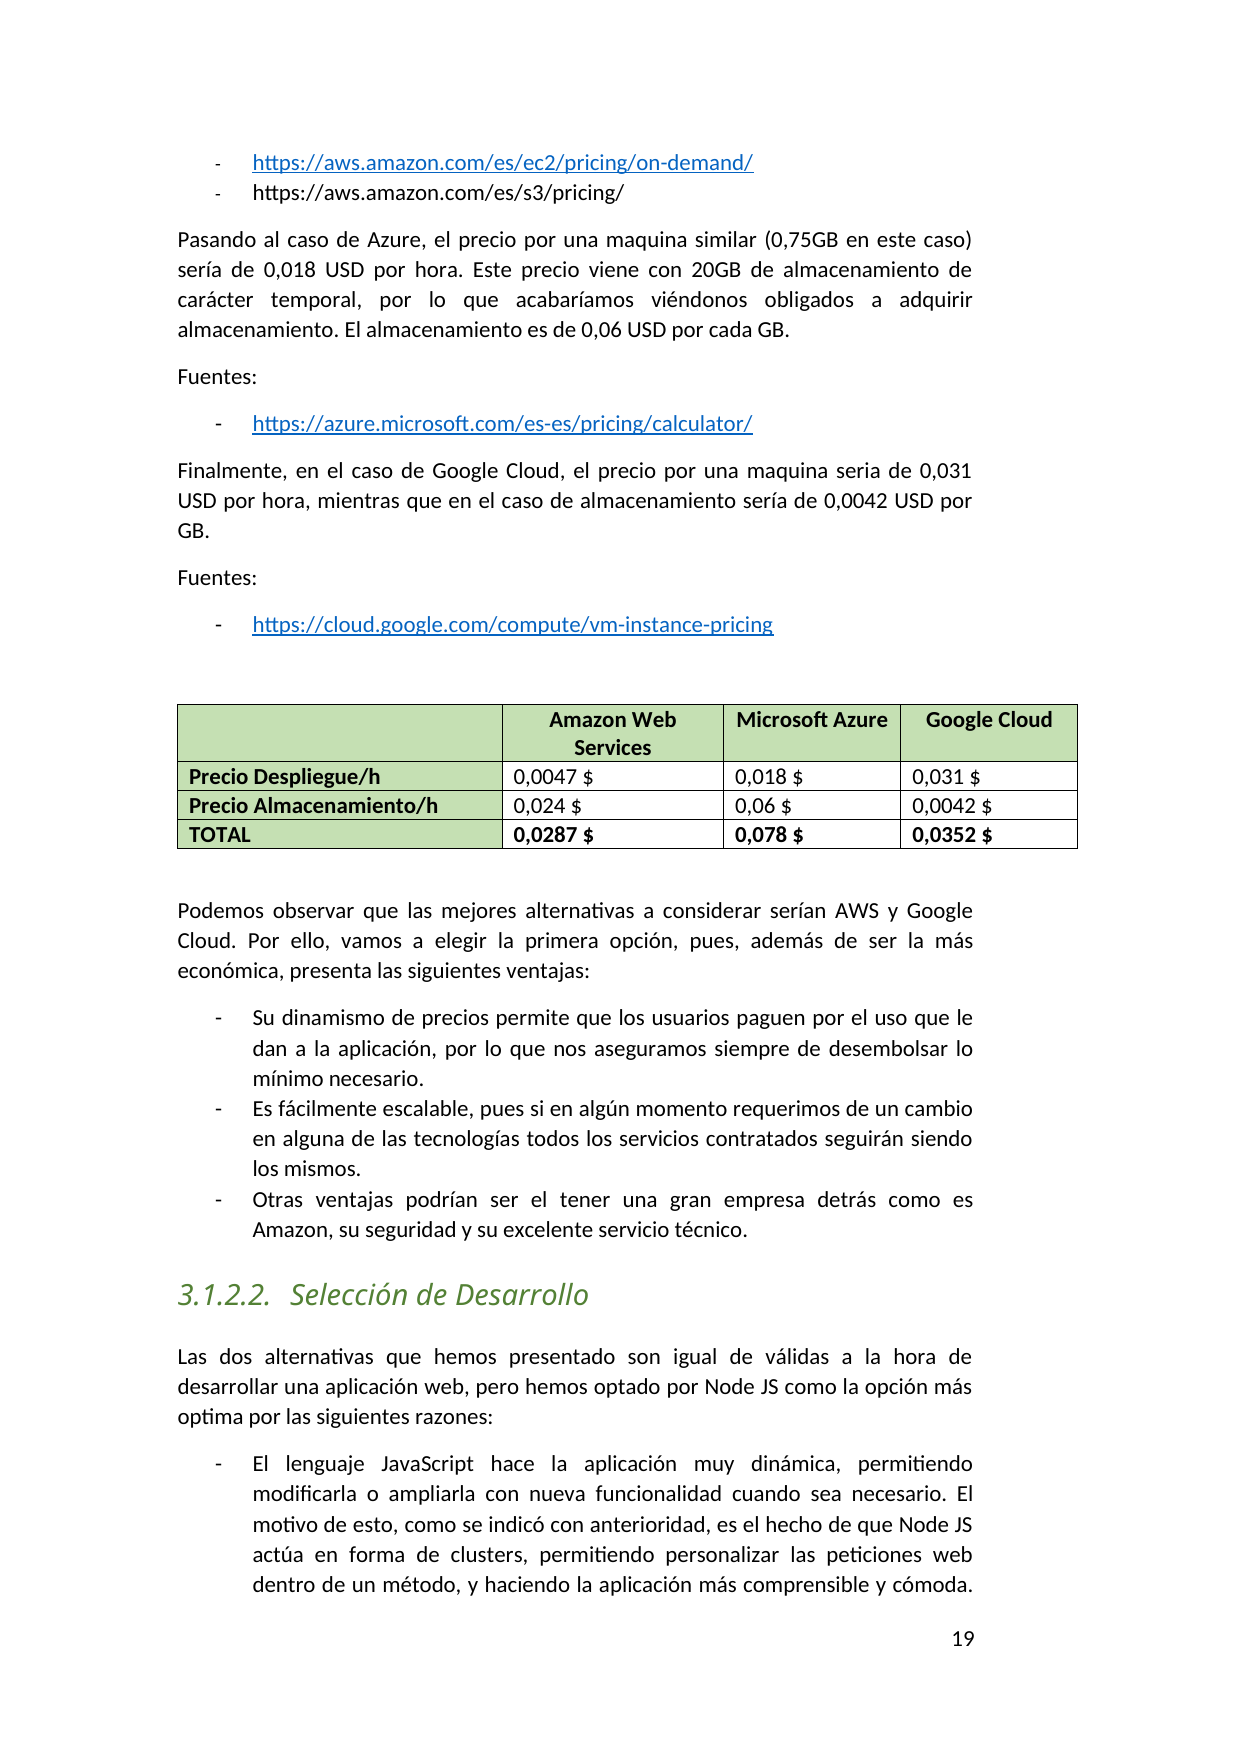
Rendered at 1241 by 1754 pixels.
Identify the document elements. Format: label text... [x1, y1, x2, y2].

table_cell 0,031 $ [901, 762, 1077, 790]
list https://aws.amazon.com/es/ec2/pricing/on-demand/ [215, 148, 974, 176]
table_cell TOTAL [178, 820, 502, 848]
table_cell Precio Almacenamiento/h [178, 791, 502, 819]
table_header [178, 705, 502, 761]
table_cell 0,0352 $ [901, 820, 1077, 848]
table_cell 0,0042 $ [901, 791, 1077, 819]
text Fuentes: [177, 563, 974, 591]
table_cell 0,018 $ [724, 762, 900, 790]
table_header Google Cloud [901, 705, 1077, 761]
table_cell 0,078 $ [724, 820, 900, 848]
list Otras ventajas podrían ser el tener una gran empresa detrás como es Amazon, su seguridad y su excelente servicio técnico. [215, 1185, 974, 1243]
table_header Microsoft Azure [724, 705, 900, 761]
text Finalmente, en el caso de Google Cloud, el precio por una maquina seria de 0,031 USD por hora, mientras que en el caso de almacenamiento sería de 0,0042 USD por GB. [177, 456, 974, 544]
table_cell 0,06 $ [724, 791, 900, 819]
table_cell 0,024 $ [503, 791, 723, 819]
subtitle Selección de Desarrollo [177, 1274, 974, 1314]
list https://azure.microsoft.com/es-es/pricing/calculator/ [215, 409, 974, 437]
table_cell 0,0287 $ [503, 820, 723, 848]
list https://aws.amazon.com/es/s3/pricing/ [215, 178, 974, 206]
table_cell Precio Despliegue/h [178, 762, 502, 790]
text Fuentes: [177, 362, 974, 390]
list https://cloud.google.com/compute/vm-instance-pricing [215, 610, 974, 638]
list Su dinamismo de precios permite que los usuarios paguen por el uso que le dan a la aplicación, por lo que nos aseguramos siempre de desembolsar lo mínimo necesario. [215, 1003, 974, 1092]
text Las dos alternativas que hemos presentado son igual de válidas a la hora de desarrollar una aplicación web, pero hemos optado por Node JS como la opción más optima por las siguientes razones: [177, 1342, 974, 1431]
list Es fácilmente escalable, pues si en algún momento requerimos de un cambio en alguna de las tecnologías todos los servicios contratados seguirán siendo los mismos. [215, 1094, 974, 1182]
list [215, 1449, 974, 1598]
table_cell 0,0047 $ [503, 762, 723, 790]
text Podemos observar que las mejores alternativas a considerar serían AWS y Google Cloud. Por ello, vamos a elegir la primera opción, pues, además de ser la más económica, presenta las siguientes ventajas: [177, 896, 974, 984]
text Pasando al caso de Azure, el precio por una maquina similar (0,75GB en este caso) sería de 0,018 USD por hora. Este precio viene con 20GB de almacenamiento de carácter temporal, por lo que acabaríamos viéndonos obligados a adquirir almacenamiento. El almacenamiento es de 0,06 USD por cada GB. [177, 225, 974, 343]
table_header Amazon Web Services [503, 705, 723, 761]
